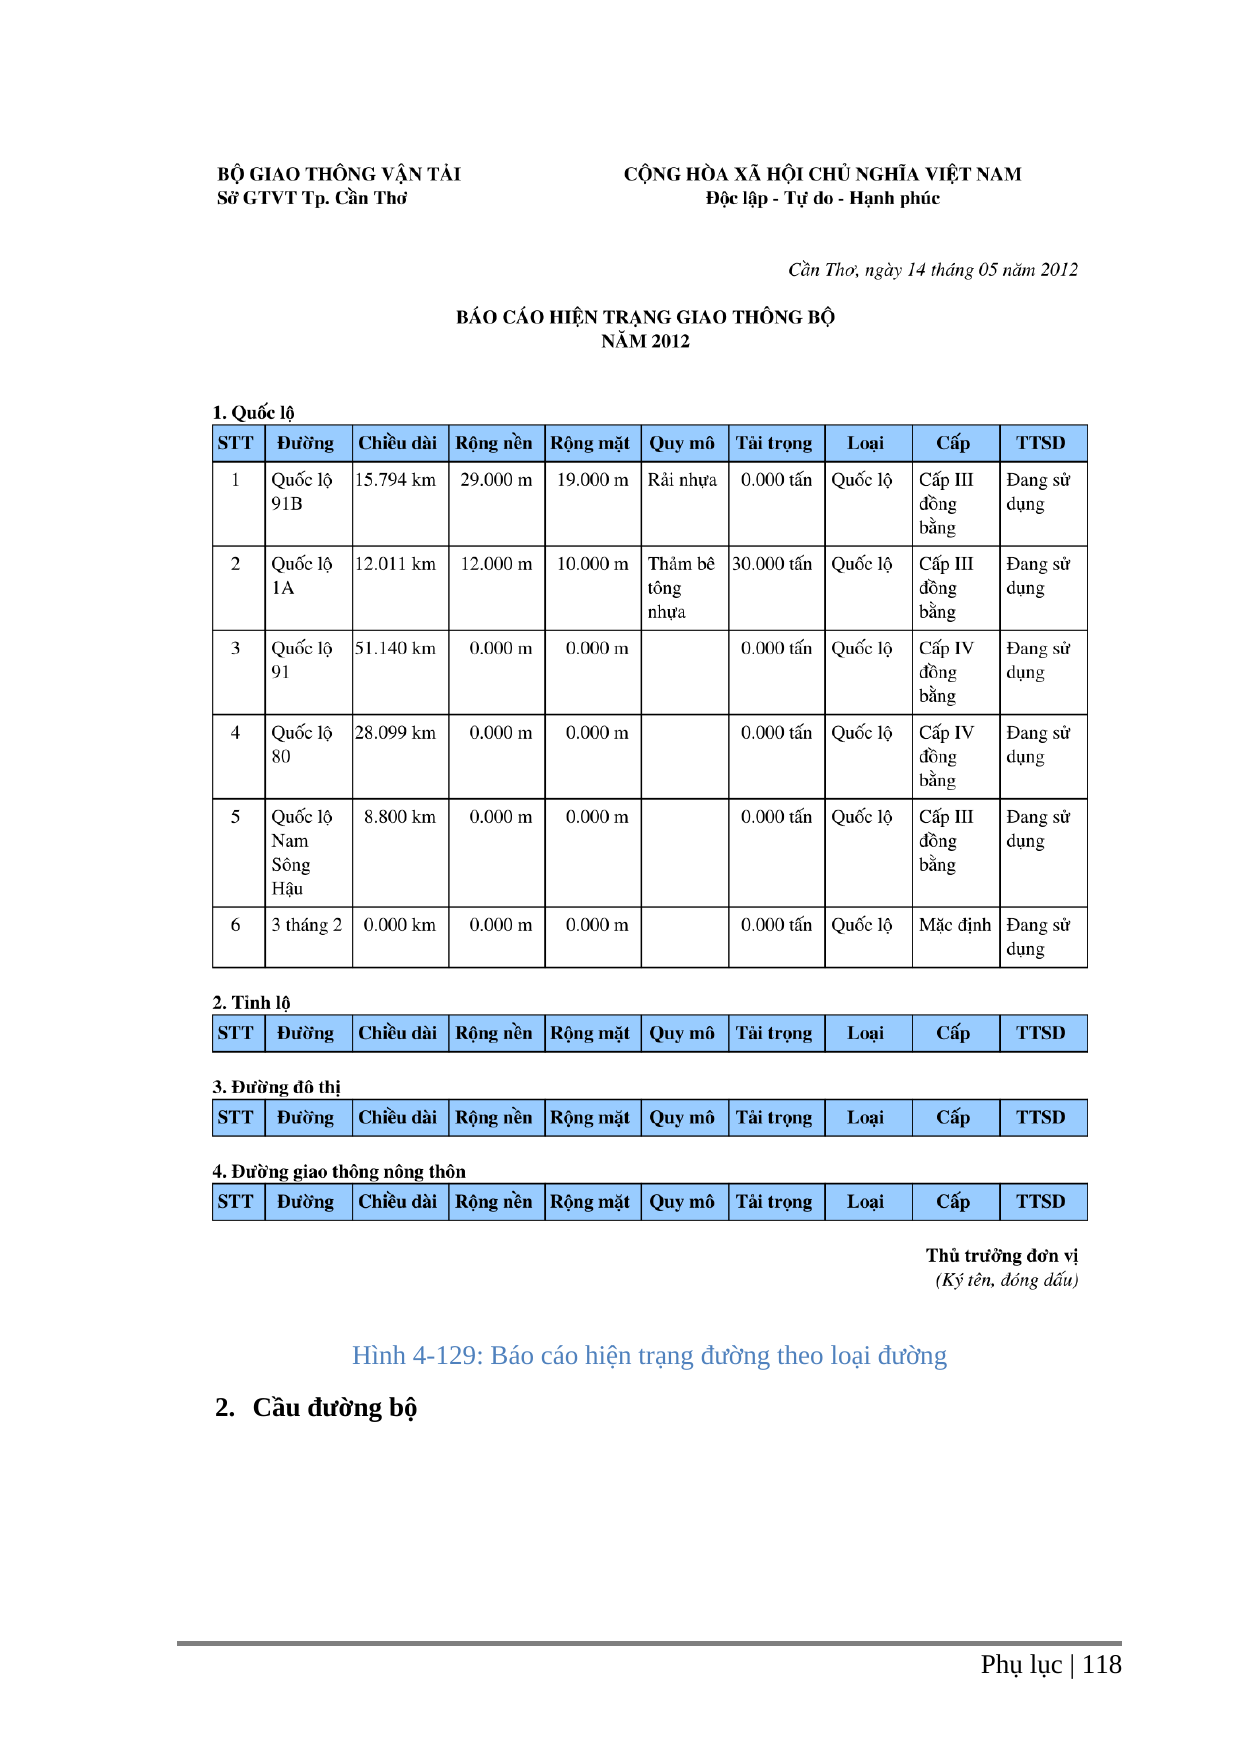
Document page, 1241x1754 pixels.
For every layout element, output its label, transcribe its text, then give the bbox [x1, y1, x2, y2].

picture [177, 118, 1123, 1314]
list Cầu đường bộ [215, 1391, 1122, 1422]
